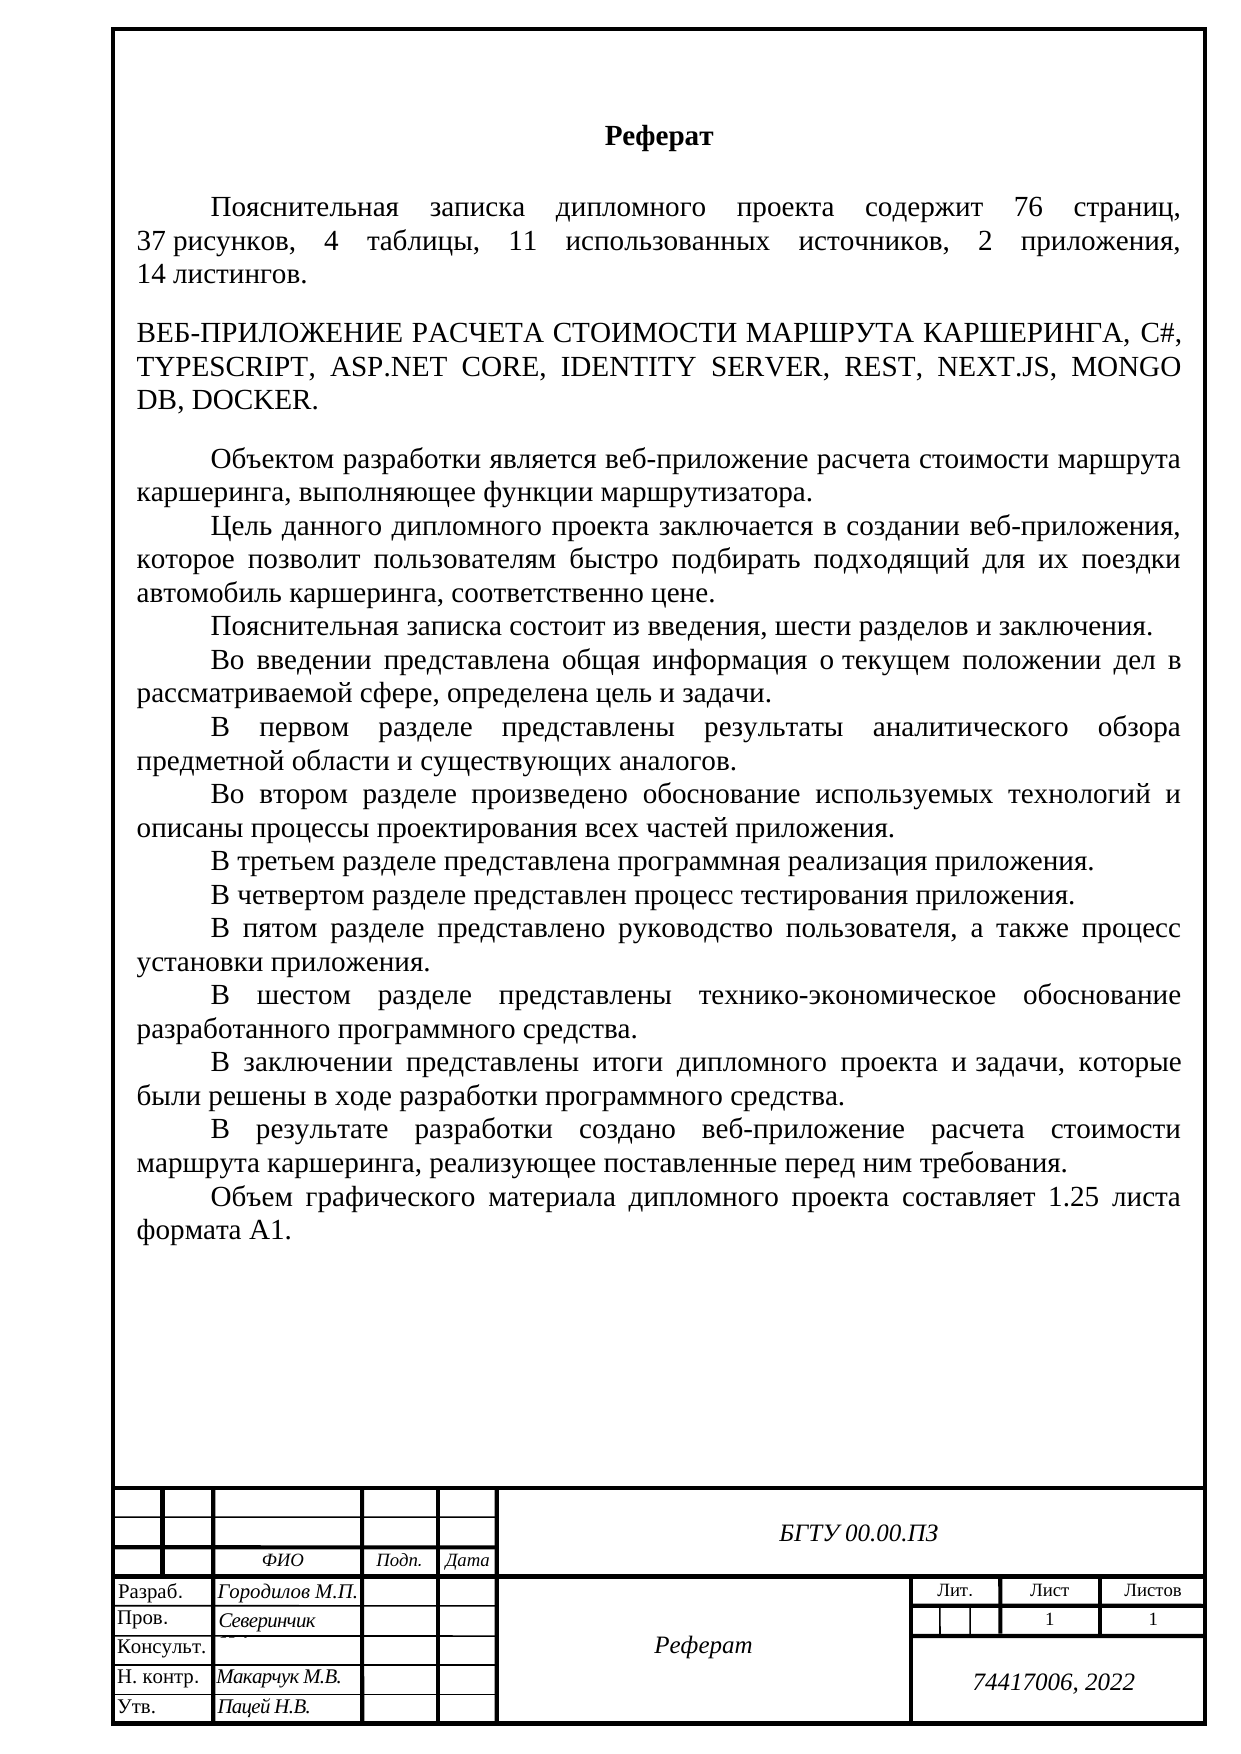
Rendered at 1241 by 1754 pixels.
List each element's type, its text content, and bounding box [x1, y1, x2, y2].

text Во введении представлена общая информация о текущем положении дел в рассматриваемой сфере, определена цель и задачи. [136, 642, 1182, 709]
text Объектом разработки является веб-приложение расчета стоимости маршрута каршеринга, выполняющее функции маршрутизатора. [136, 441, 1182, 508]
text В заключении представлены итоги дипломного проекта и задачи, которые были решены в ходе разработки программного средства. [136, 1044, 1182, 1112]
text Реферат [136, 118, 1182, 152]
text В первом разделе представлены результаты аналитического обзора предметной области и существующих аналогов. [136, 709, 1182, 776]
text В четвертом разделе представлен процесс тестирования приложения. [136, 877, 1182, 910]
text ВЕБ-ПРИЛОЖЕНИЕ расчета стоимости маршрута каршеринга, C#, TYPESCRIPT, ASP.NET Core, IDENTITY SERVER, REST, Next.JS, MONGO DB, DOCKER. [136, 315, 1182, 416]
text Объем графического материала дипломного проекта составляет 1.25 листа формата А1. [136, 1179, 1182, 1246]
text В шестом разделе представлены технико-экономическое обоснование разработанного программного средства. [136, 977, 1182, 1044]
text Пояснительная записка дипломного проекта содержит 76 страниц, 37 рисунков, 4 таблицы, 11 использованных источников, 2 приложения, 14 листингов. [136, 189, 1182, 290]
text В третьем разделе представлена программная реализация приложения. [136, 843, 1182, 877]
text Во втором разделе произведено обоснование используемых технологий и описаны процессы проектирования всех частей приложения. [136, 776, 1182, 843]
text Пояснительная записка состоит из введения, шести разделов и заключения. [136, 608, 1182, 642]
text В пятом разделе представлено руководство пользователя, а также процесс установки приложения. [136, 910, 1182, 977]
text В результате разработки создано веб-приложение расчета стоимости маршрута каршеринга, реализующее поставленные перед ним требования. [136, 1112, 1182, 1179]
text Цель данного дипломного проекта заключается в создании веб-приложения, которое позволит пользователям быстро подбирать подходящий для их поездки автомобиль каршеринга, соответственно цене. [136, 508, 1182, 608]
